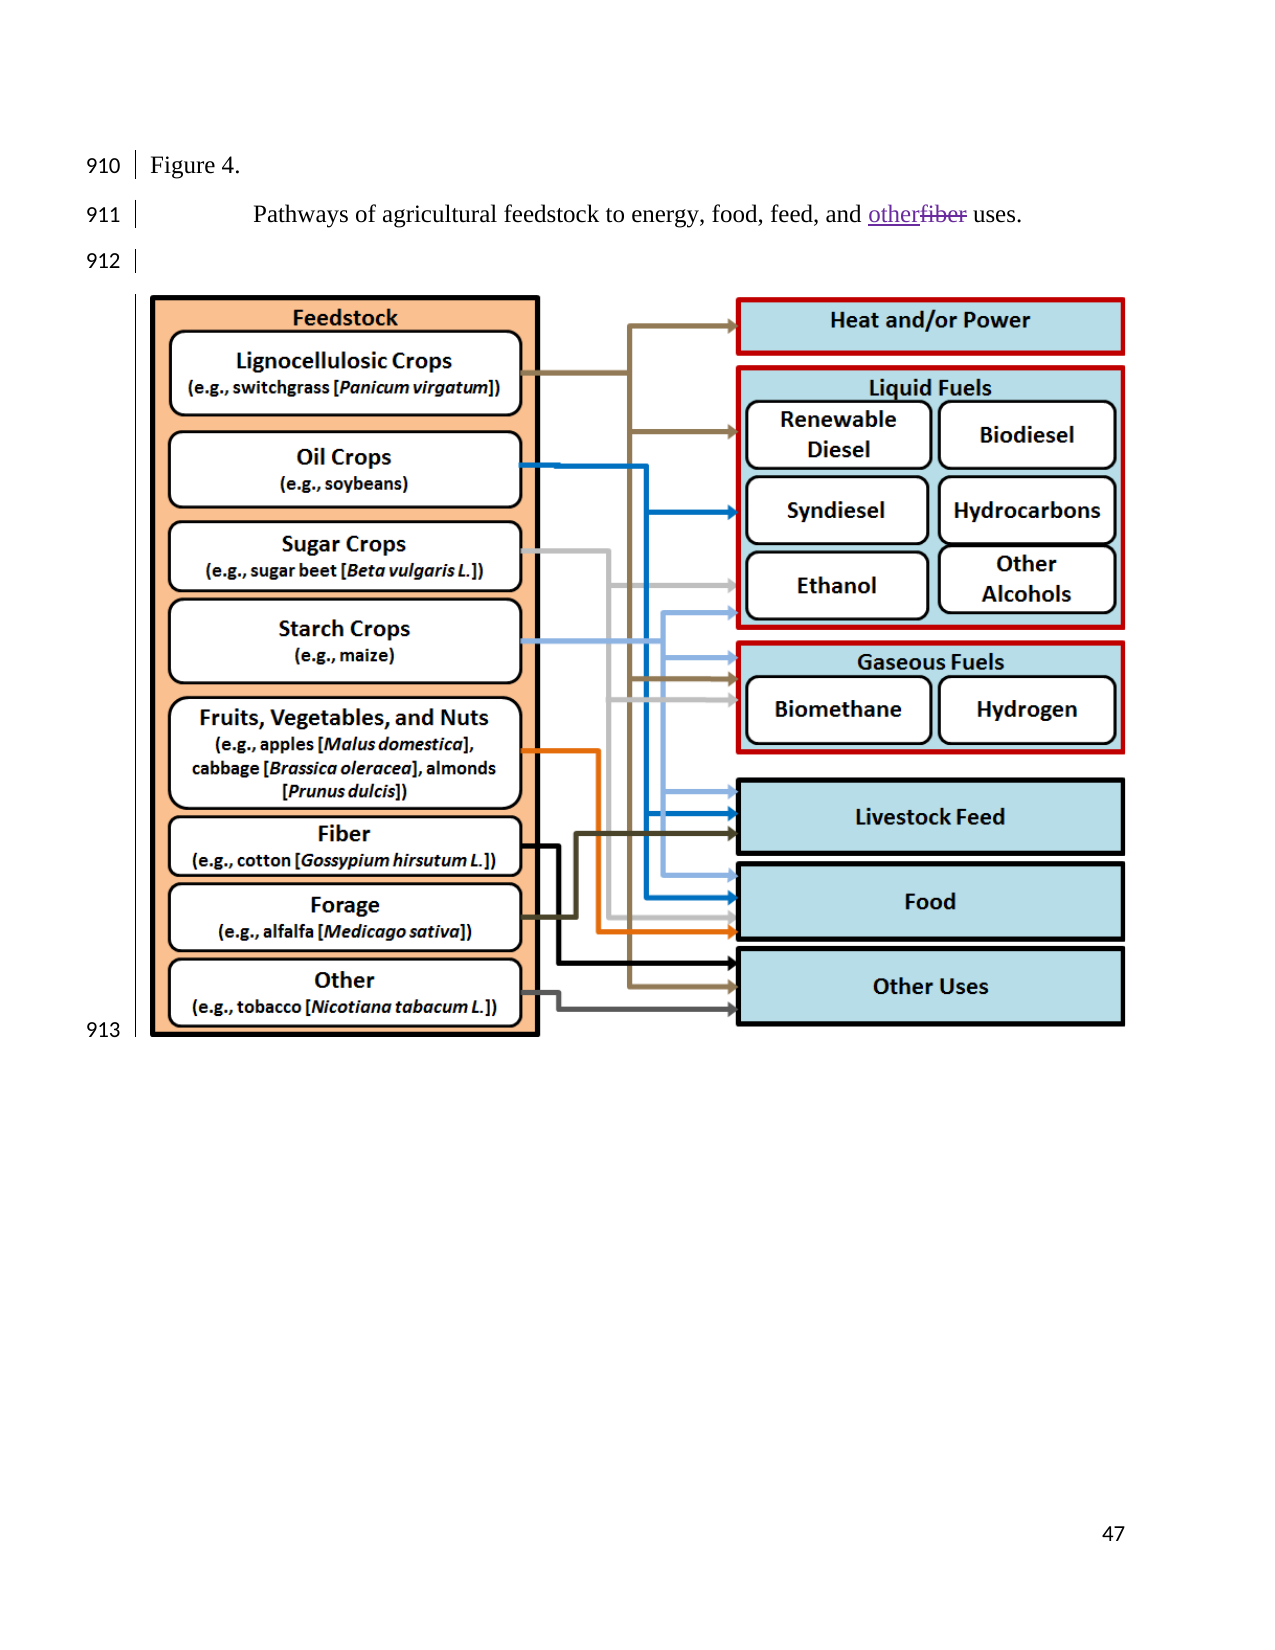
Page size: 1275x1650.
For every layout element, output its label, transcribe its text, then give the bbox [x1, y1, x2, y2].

text Pathways of agricultural feedstock to energy, food, feed, and uses. [150, 199, 1125, 228]
text Figure 4. [150, 150, 1125, 179]
picture [150, 294, 1125, 1037]
